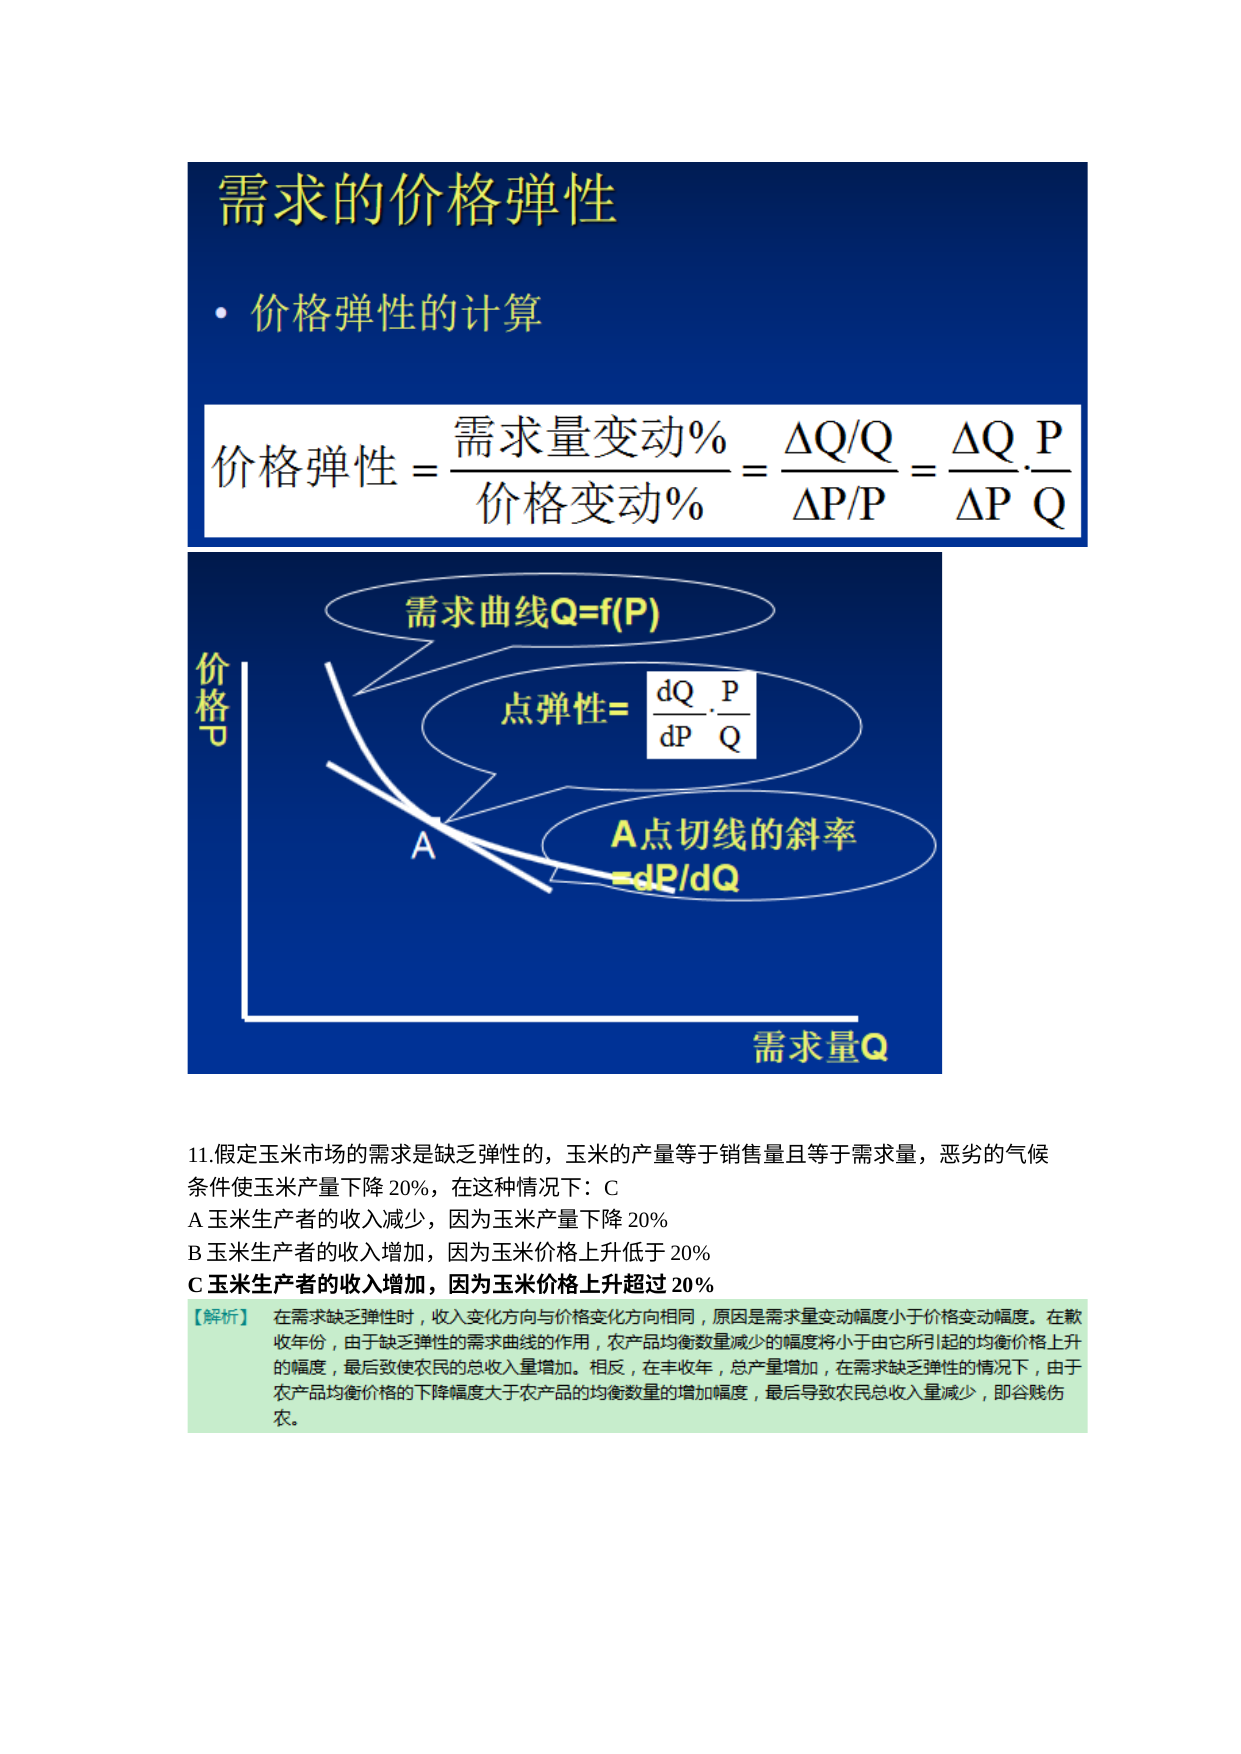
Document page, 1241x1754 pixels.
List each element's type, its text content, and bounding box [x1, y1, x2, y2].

text C玉米生产者的收入增加，因为玉米价格上升超过20% [187, 1267, 1053, 1299]
picture [187, 1299, 1088, 1433]
text B玉米生产者的收入增加，因为玉米价格上升低于20% [187, 1234, 1053, 1267]
text A玉米生产者的收入减少，因为玉米产量下降20% [187, 1202, 1053, 1234]
text 11.假定玉米市场的需求是缺乏弹性的，玉米的产量等于销售量且等于需求量，恶劣的气候条件使玉米产量下降20%，在这种情况下：C [187, 1137, 1053, 1202]
picture [187, 552, 943, 1074]
picture [187, 162, 1088, 547]
